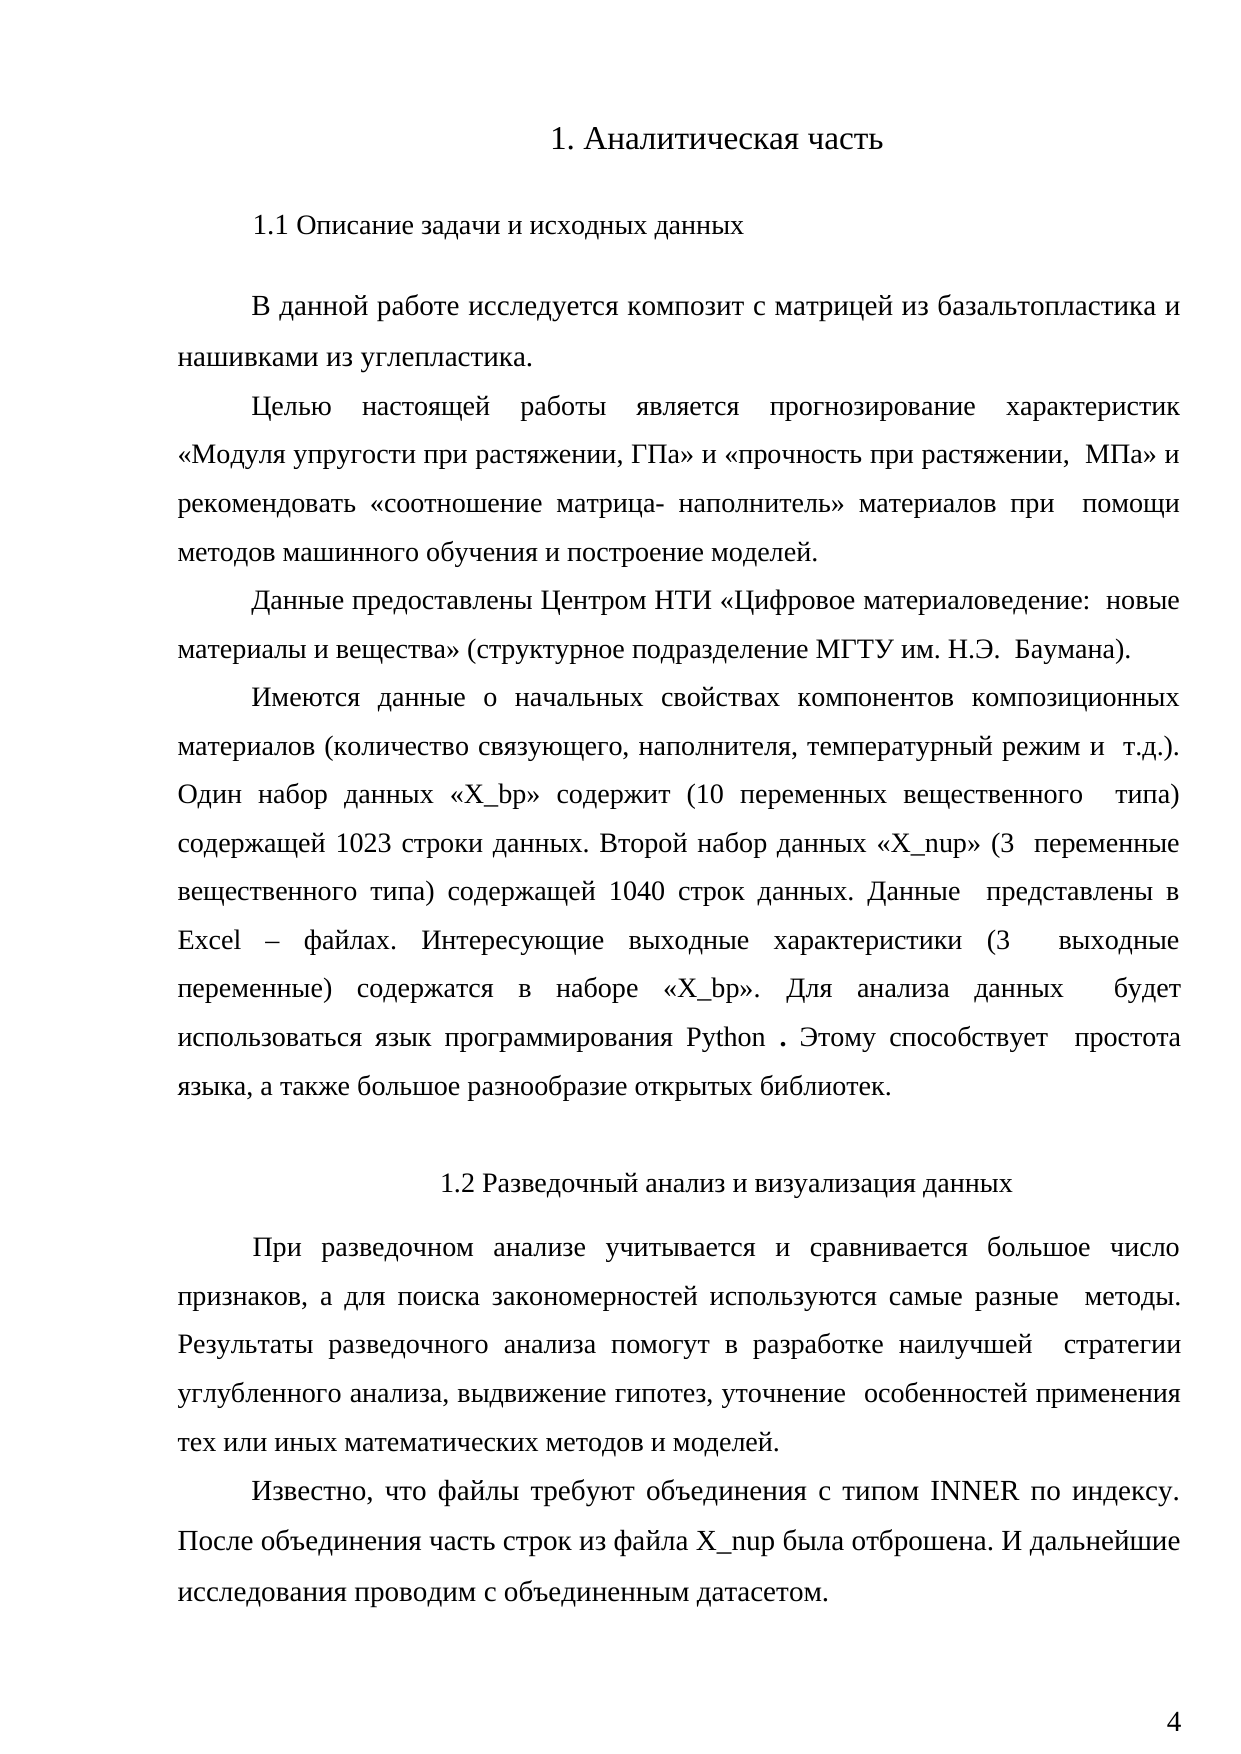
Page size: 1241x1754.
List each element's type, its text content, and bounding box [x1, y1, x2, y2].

subtitle 1.1 Описание задачи и исходных данных [177, 207, 1181, 240]
text При разведочном анализе учитывается и сравнивается большое число признаков, а для поиска закономерностей используются самые разные методы. Результаты разведочного анализа помогут в разработке наилучшей стратегии углубленного анализа, выдвижение гипотез, уточнение особенностей применения тех или иных математических методов и моделей. [177, 1231, 1181, 1457]
text Известно, что файлы требуют объединения с типом INNER по индексу. После объединения часть строк из файла X_nup была отброшена. И дальнейшие исследования проводим с объединенным датасетом. [177, 1473, 1181, 1607]
text Целью настоящей работы является прогнозирование характеристик «Модуля упругости при растяжении, ГПа» и «прочность при растяжении, МПа» и рекомендовать «соотношение матрица- наполнитель» материалов при помощи методов машинного обучения и построение моделей. [177, 389, 1181, 567]
subtitle 1. Аналитическая часть [177, 118, 1181, 156]
text 1.2 Разведочный анализ и визуализация данных [177, 1166, 1013, 1198]
text Имеются данные о начальных свойствах компонентов композиционных материалов (количество связующего, наполнителя, температурный режим и т.д.). Один набор данных «X_bp» содержит (10 переменных вещественного типа) содержащей 1023 строки данных. Второй набор данных «X_nup» (3 переменные вещественного типа) содержащей 1040 строк данных. Данные представлены в Excel – файлах. Интересующие выходные характеристики (3 выходные переменные) содержатся в наборе «X_bp». Для анализа данных будет использоваться язык программирования Python . Этому способствует простота языка, а также большое разнообразие открытых библиотек. [177, 680, 1181, 1101]
text Данные предоставлены Центром НТИ «Цифровое материаловедение: новые материалы и вещества» (структурное подразделение МГТУ им. Н.Э. Баумана). [177, 583, 1181, 664]
text В данной работе исследуется композит с матрицей из базальтопластика и нашивками из углепластика. [177, 288, 1181, 372]
